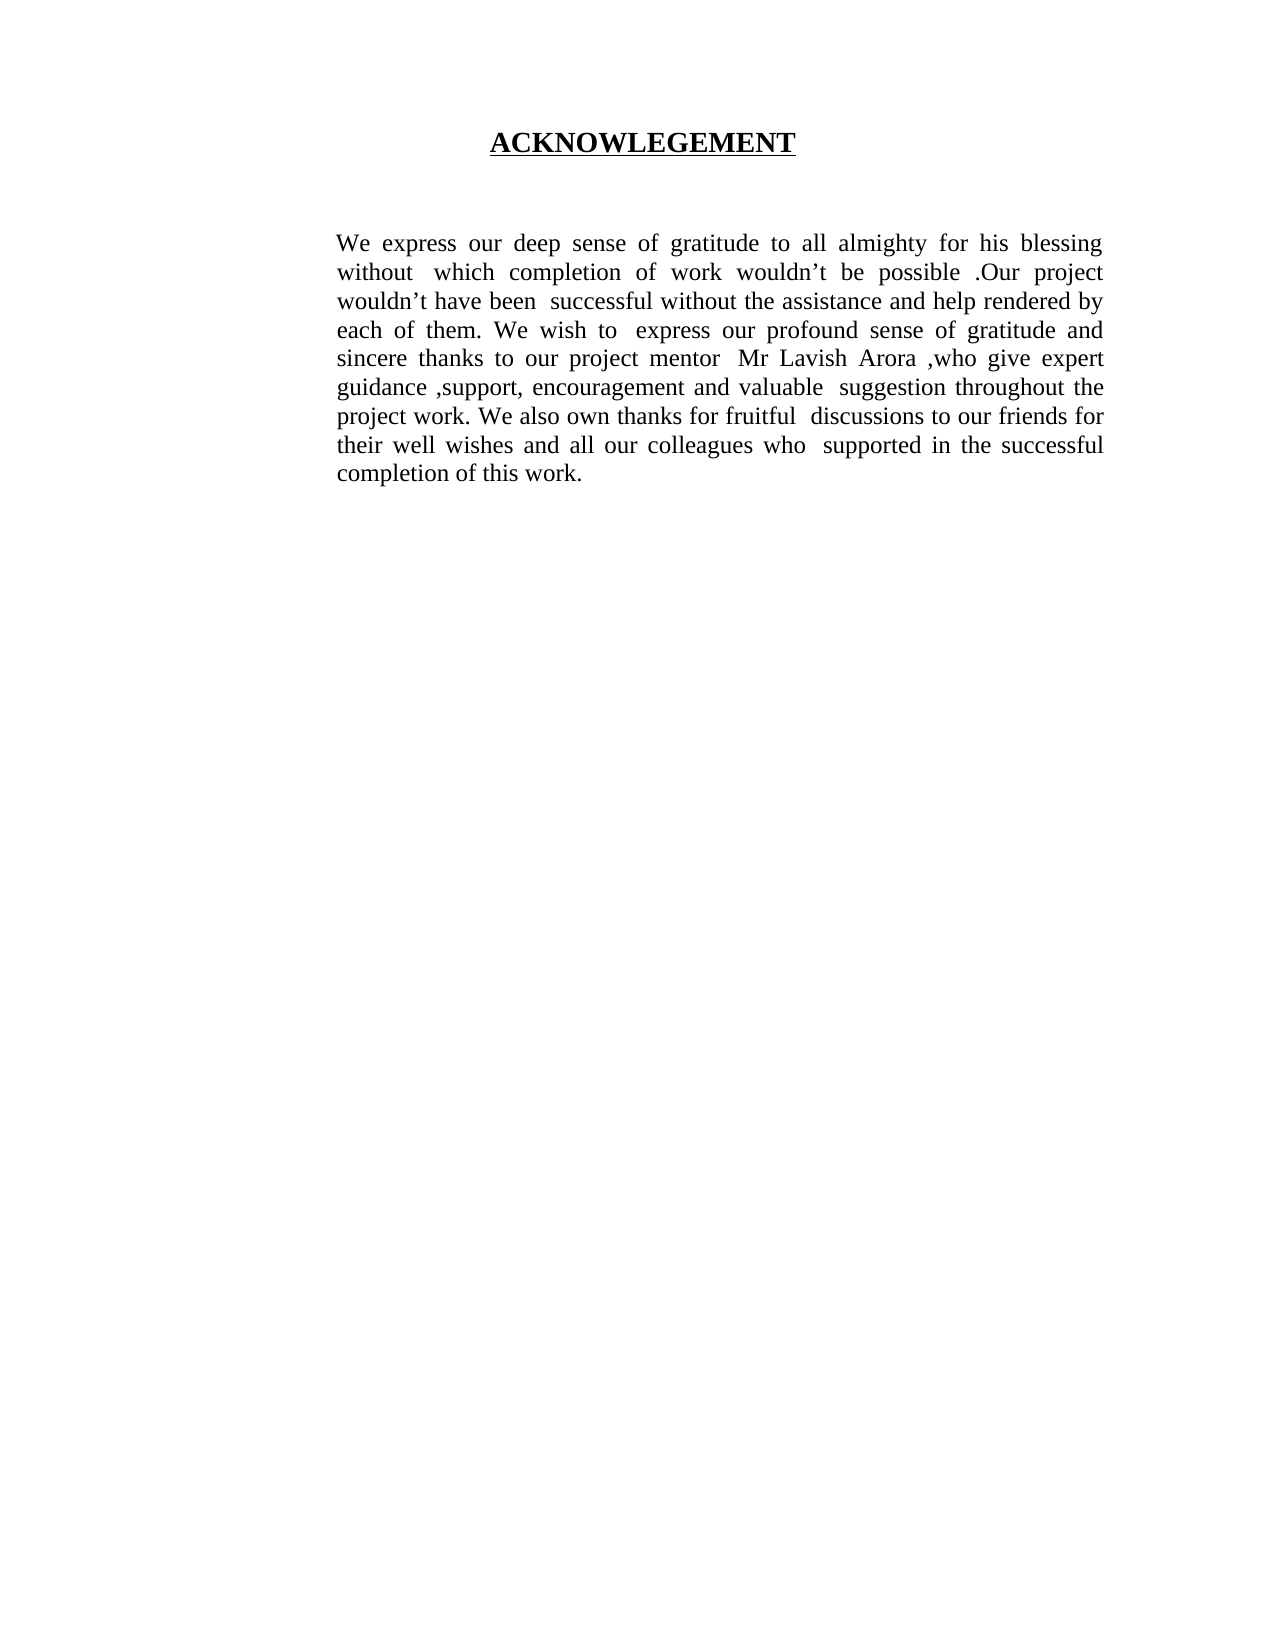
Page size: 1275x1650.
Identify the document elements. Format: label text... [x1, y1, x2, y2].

text ACKNOWLEGEMENT [75, 126, 803, 159]
text We express our deep sense of gratitude to all almighty for his blessing without which completion of work wouldn’t be possible .Our project wouldn’t have been successful without the assistance and help rendered by each of them. We wish to express our profound sense of gratitude and sincere thanks to our project mentor Mr Lavish Arora ,who give expert guidance ,support, encouragement and valuable suggestion throughout the project work. We also own thanks for fruitful discussions to our friends for their well wishes and all our colleagues who supported in the successful completion of this work. [336, 228, 1104, 487]
